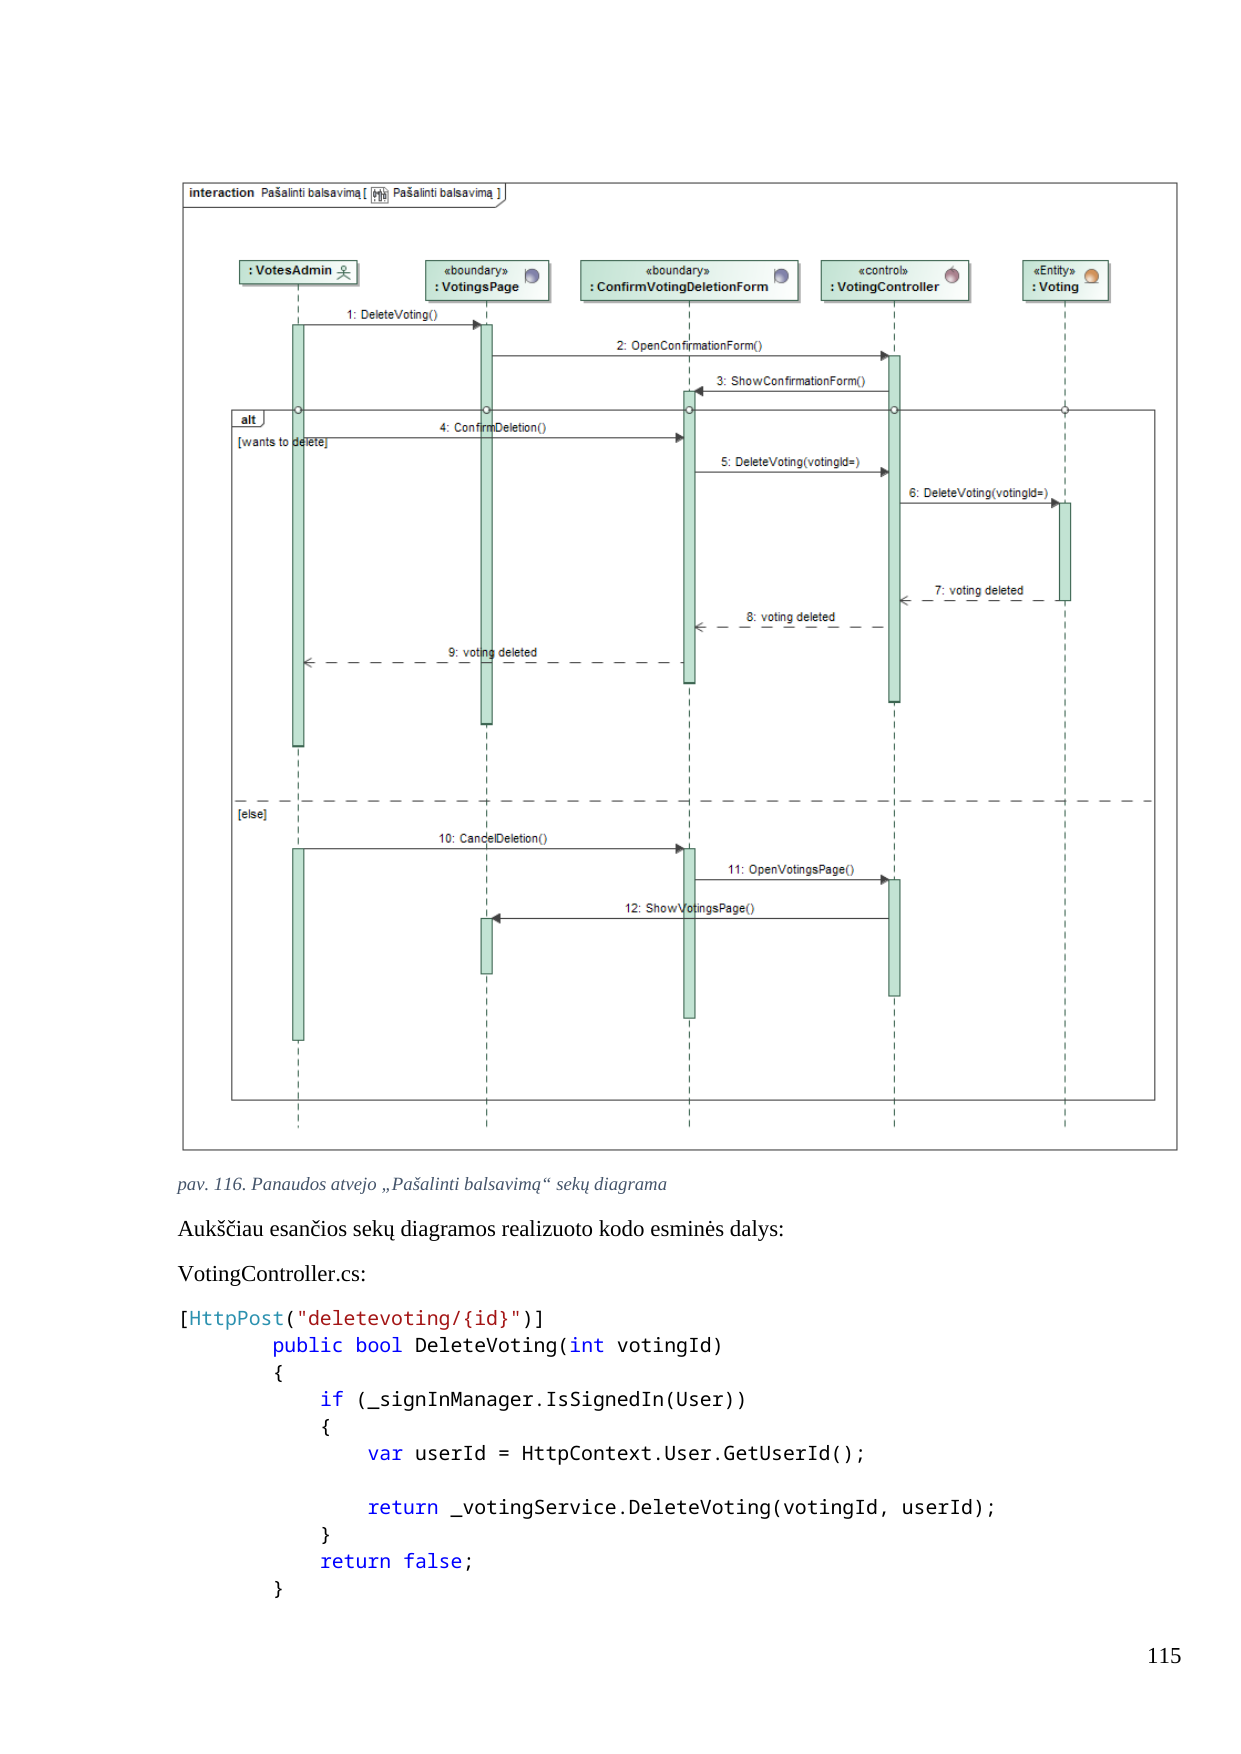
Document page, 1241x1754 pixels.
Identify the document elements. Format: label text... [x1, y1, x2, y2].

picture [177, 177, 1182, 1155]
text VotingController.cs: [177, 1260, 1181, 1286]
text var userId = HttpContext.User.GetUserId(); [177, 1439, 1181, 1466]
text public bool DeleteVoting(int votingId) [177, 1331, 1181, 1358]
text { [177, 1358, 1181, 1385]
text return _votingService.DeleteVoting(votingId, userId); [177, 1493, 1181, 1520]
text } [177, 1574, 1181, 1601]
text } [177, 1520, 1181, 1547]
text if (_signInManager.IsSignedIn(User)) [177, 1385, 1181, 1412]
text pav. 116. Panaudos atvejo „Pašalinti balsavimą“ sekų diagrama [177, 1173, 1181, 1194]
text Aukščiau esančios sekų diagramos realizuoto kodo esminės dalys: [177, 1215, 1181, 1242]
text [HttpPost("deletevoting/{id}")] [177, 1304, 1181, 1331]
text { [177, 1412, 1181, 1439]
text return false; [177, 1547, 1181, 1574]
